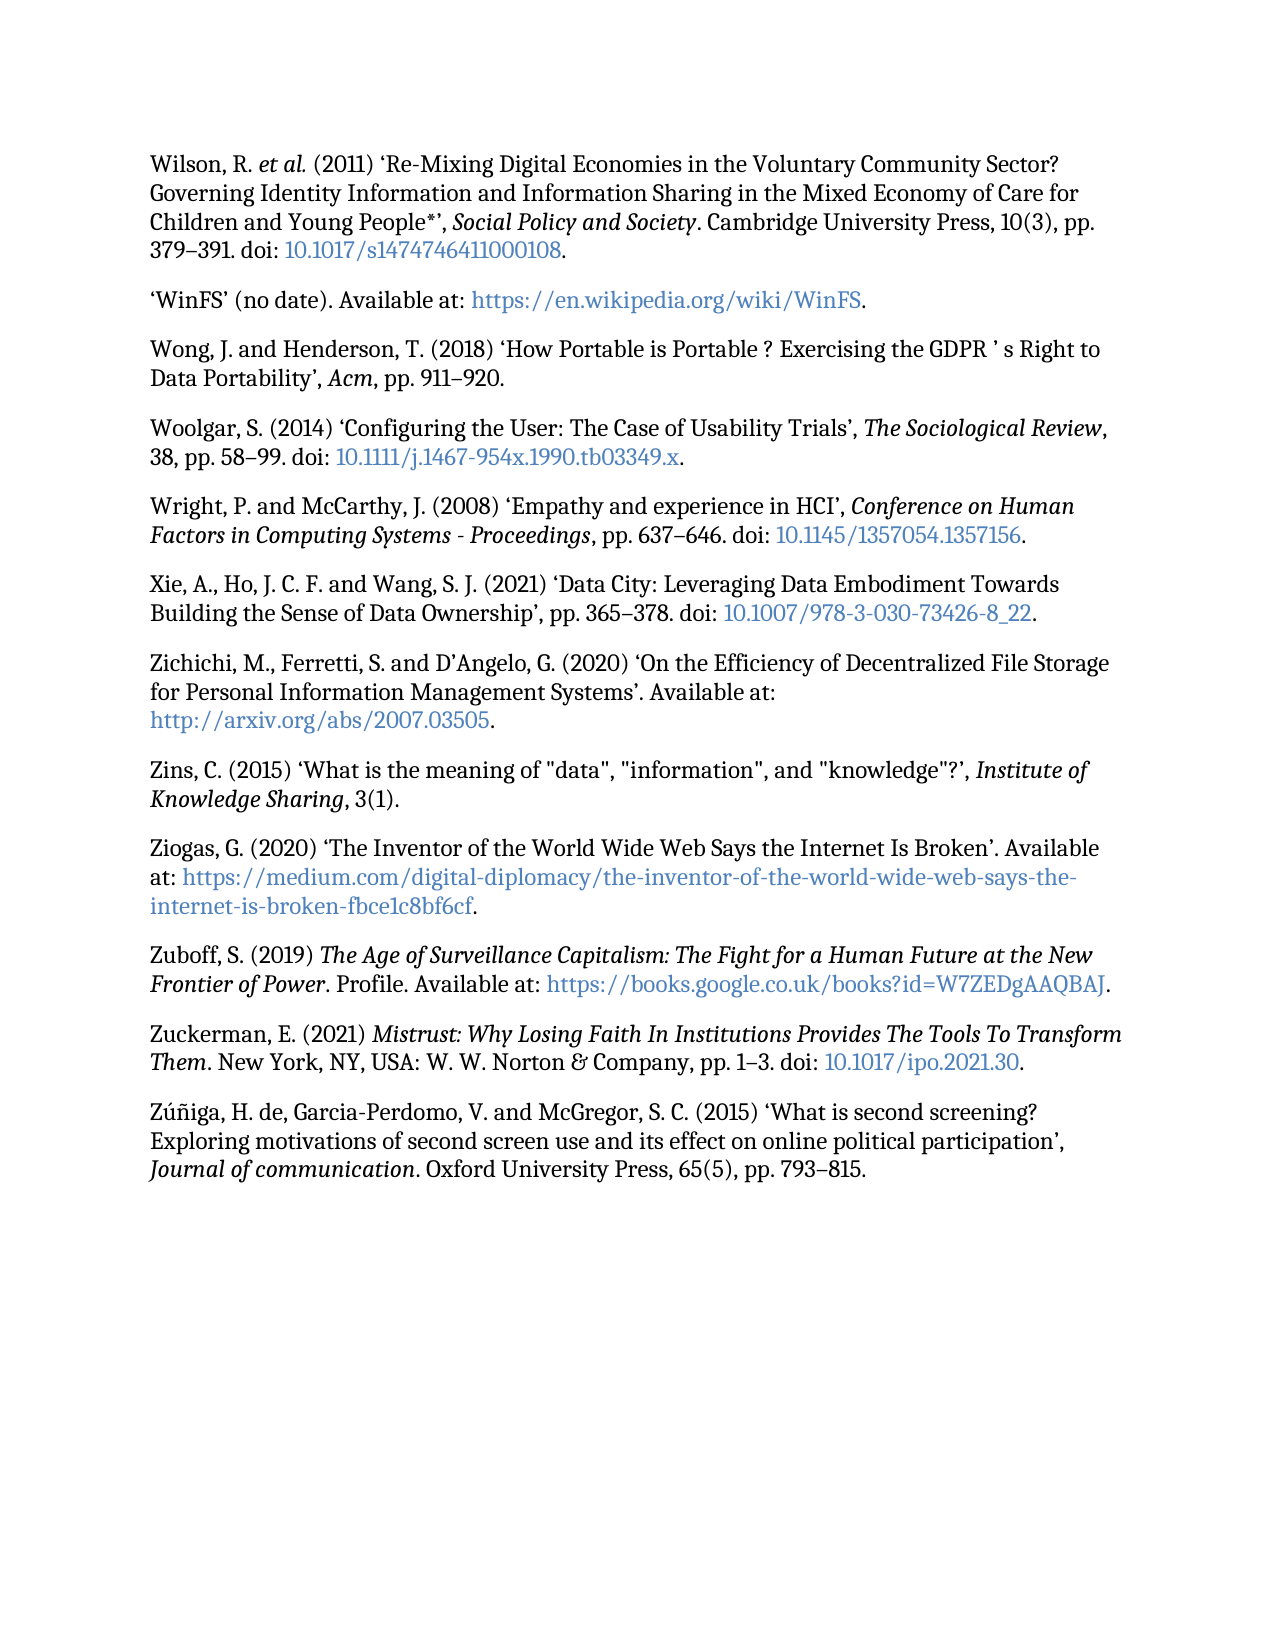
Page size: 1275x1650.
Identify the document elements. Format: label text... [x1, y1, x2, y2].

text Wright, P. and McCarthy, J. (2008) ‘Empathy and experience in HCI’, Conference on Human Factors in Computing Systems - Proceedings, pp. 637–646. doi: 10.1145/1357054.1357156. [150, 492, 1125, 549]
text Zúñiga, H. de, Garcia-Perdomo, V. and McGregor, S. C. (2015) ‘What is second screening? Exploring motivations of second screen use and its effect on online political participation’, Journal of communication. Oxford University Press, 65(5), pp. 793–815. [150, 1098, 1125, 1184]
text Zuckerman, E. (2021) Mistrust: Why Losing Faith In Institutions Provides The Tools To Transform Them. New York, NY, USA: W. W. Norton & Company, pp. 1–3. doi: 10.1017/ipo.2021.30. [150, 1019, 1125, 1077]
text Wilson, R. et al. (2011) ‘Re-Mixing Digital Economies in the Voluntary Community Sector? Governing Identity Information and Information Sharing in the Mixed Economy of Care for Children and Young People*’, Social Policy and Society. Cambridge University Press, 10(3), pp. 379–391. doi: 10.1017/s1474746411000108. [150, 150, 1125, 265]
text Ziogas, G. (2020) ‘The Inventor of the World Wide Web Says the Internet Is Broken’. Available at: https://medium.com/digital-diplomacy/the-inventor-of-the-world-wide-web-says-the-internet-is-broken-fbce1c8bf6cf. [150, 834, 1125, 920]
text ‘WinFS’ (no date). Available at: https://en.wikipedia.org/wiki/WinFS. [150, 286, 1125, 314]
text Xie, A., Ho, J. C. F. and Wang, S. J. (2021) ‘Data City: Leveraging Data Embodiment Towards Building the Sense of Data Ownership’, pp. 365–378. doi: 10.1007/978-3-030-73426-8_22. [150, 570, 1125, 628]
text Woolgar, S. (2014) ‘Configuring the User: The Case of Usability Trials’, The Sociological Review, 38, pp. 58–99. doi: 10.1111/j.1467-954x.1990.tb03349.x. [150, 414, 1125, 471]
text Wong, J. and Henderson, T. (2018) ‘How Portable is Portable ? Exercising the GDPR ’ s Right to Data Portability’, Acm, pp. 911–920. [150, 335, 1125, 393]
text Zichichi, M., Ferretti, S. and D’Angelo, G. (2020) ‘On the Efficiency of Decentralized File Storage for Personal Information Management Systems’. Available at: http://arxiv.org/abs/2007.03505. [150, 649, 1125, 735]
text Zuboff, S. (2019) The Age of Surveillance Capitalism: The Fight for a Human Future at the New Frontier of Power. Profile. Available at: https://books.google.co.uk/books?id=W7ZEDgAAQBAJ. [150, 941, 1125, 999]
text Zins, C. (2015) ‘What is the meaning of "data", "information", and "knowledge"?’, Institute of Knowledge Sharing, 3(1). [150, 756, 1125, 813]
